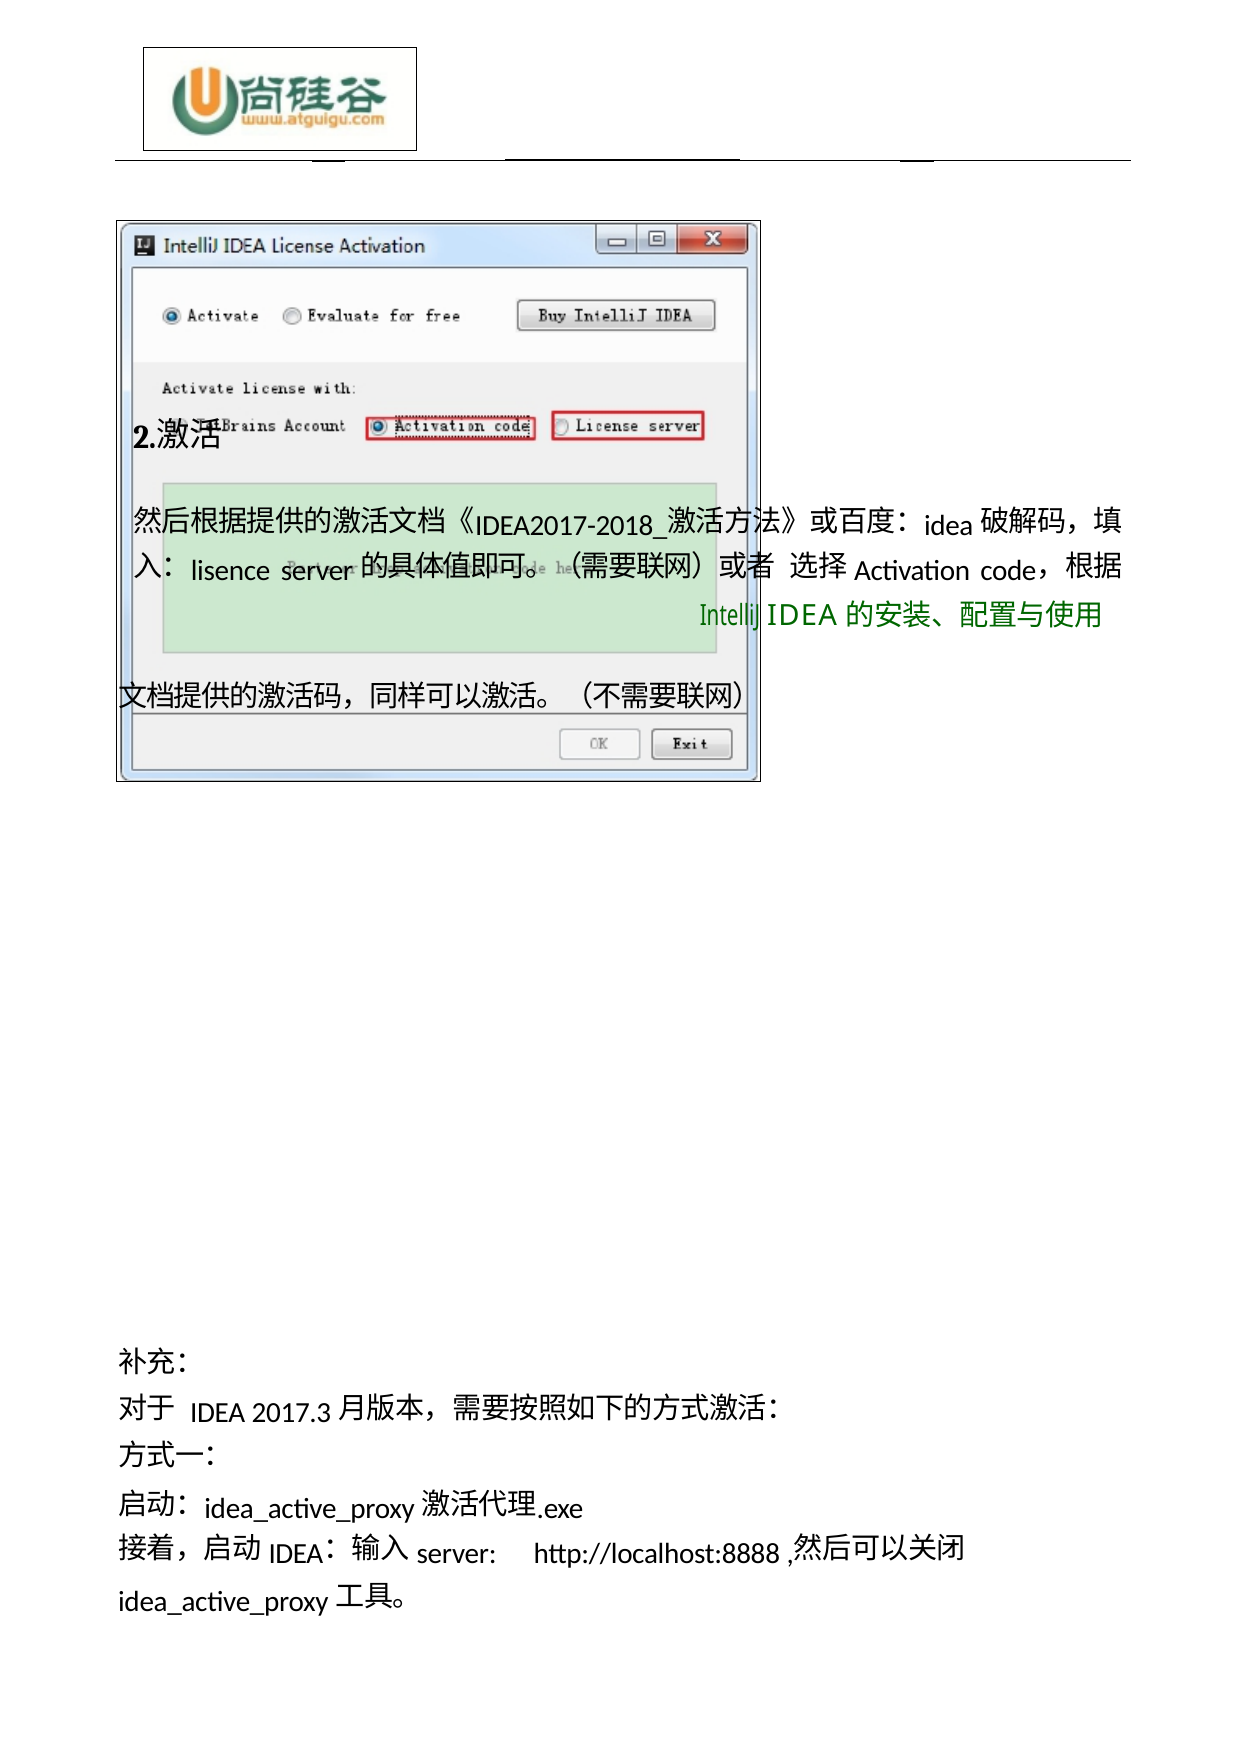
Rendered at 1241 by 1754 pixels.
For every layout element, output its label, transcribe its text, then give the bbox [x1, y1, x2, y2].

picture [117, 221, 760, 781]
text IntelliJ IDEA 的安装、配置与使用 [118, 590, 1171, 634]
text 对于 IDEA 2017.3 月版本，需要按照如下的方式激活： [118, 1397, 1171, 1429]
text idea_active_proxy 工具。 [118, 1573, 1171, 1621]
text 文档提供的激活码，同样可以激活。（不需要联网） [118, 683, 1171, 713]
text 补充： [118, 1349, 1171, 1378]
text 入：lisence server 的具体值即可。（需要联网）或者 选择 Activation code，根据 [133, 543, 1171, 590]
text 方式一： [118, 1429, 1171, 1474]
text 然后根据提供的激活文档《IDEA2017-2018_激活方法》或百度：idea 破解码，填 [133, 507, 1171, 543]
picture [144, 48, 416, 150]
text 接着，启动 IDEA：输入 server: http://localhost:8888 ,然后可以关闭 [118, 1525, 1171, 1573]
text 2.激活 [133, 418, 1171, 457]
text 启动：idea_active_proxy 激活代理.exe [118, 1493, 1171, 1525]
